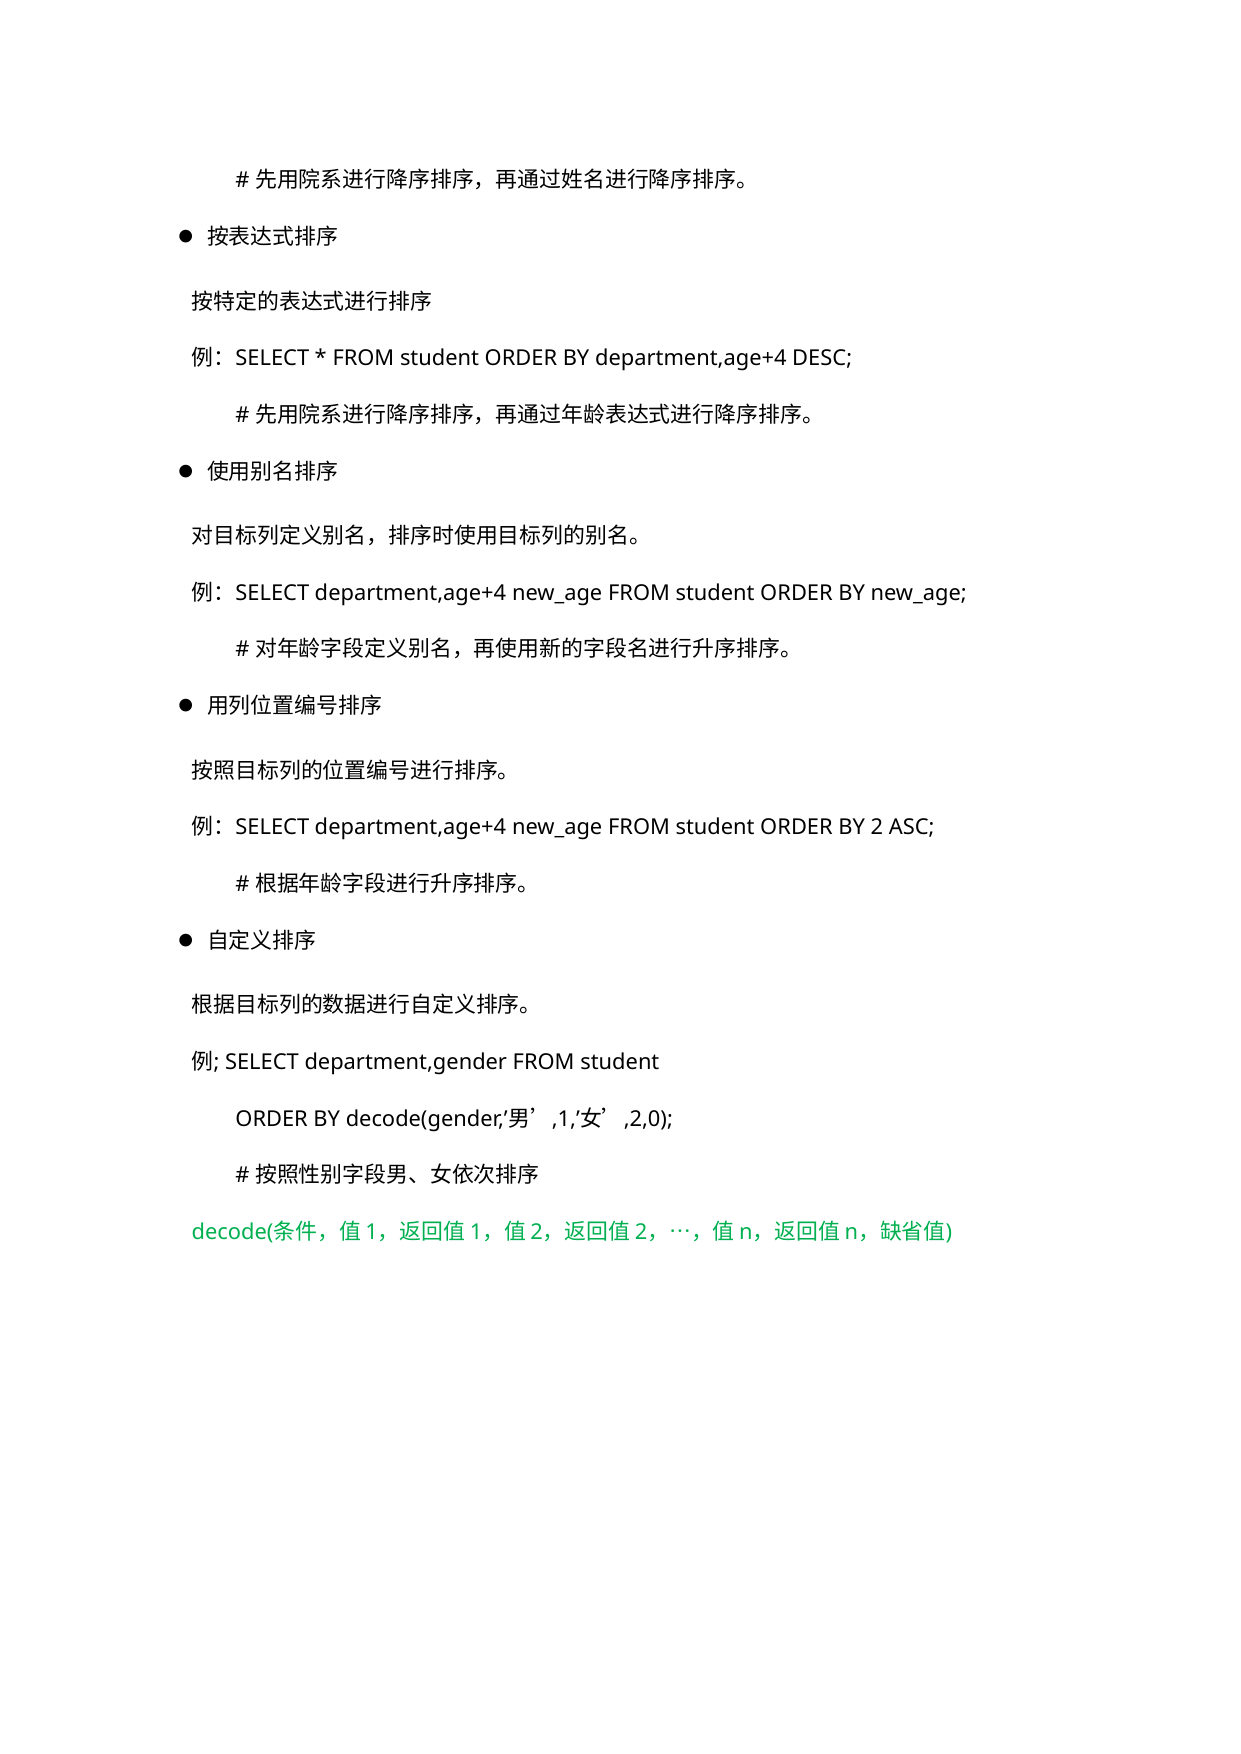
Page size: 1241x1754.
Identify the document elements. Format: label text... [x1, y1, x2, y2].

text # 先用院系进行降序排序，再通过姓名进行降序排序。 [148, 162, 1092, 194]
text # 对年龄字段定义别名，再使用新的字段名进行升序排序。 [148, 631, 1092, 664]
text 根据目标列的数据进行自定义排序。 [148, 987, 1092, 1019]
text 例：SELECT department,age+4 new_age FROM student ORDER BY new_age; [148, 574, 1092, 607]
list 使用别名排序 [177, 453, 1092, 486]
list 按表达式排序 [177, 219, 1092, 251]
text decode(条件，值1，返回值1，值2，返回值2，…，值n，返回值n，缺省值) [148, 1214, 1092, 1246]
text 按特定的表达式进行排序 [148, 283, 1092, 316]
text # 根据年龄字段进行升序排序。 [148, 866, 1092, 898]
list 用列位置编号排序 [177, 688, 1092, 720]
text # 按照性别字段男、女依次排序 [148, 1157, 1092, 1189]
list 自定义排序 [177, 922, 1092, 955]
text 例; SELECT department,gender FROM student [148, 1044, 1092, 1076]
text 按照目标列的位置编号进行排序。 [148, 752, 1092, 785]
text # 先用院系进行降序排序，再通过年龄表达式进行降序排序。 [148, 397, 1092, 429]
text 例：SELECT department,age+4 new_age FROM student ORDER BY 2 ASC; [148, 809, 1092, 842]
text 例：SELECT * FROM student ORDER BY department,age+4 DESC; [148, 340, 1092, 372]
text 对目标列定义别名，排序时使用目标列的别名。 [148, 518, 1092, 550]
text ORDER BY decode(gender,’男’,1,’女’,2,0); [148, 1100, 1092, 1133]
